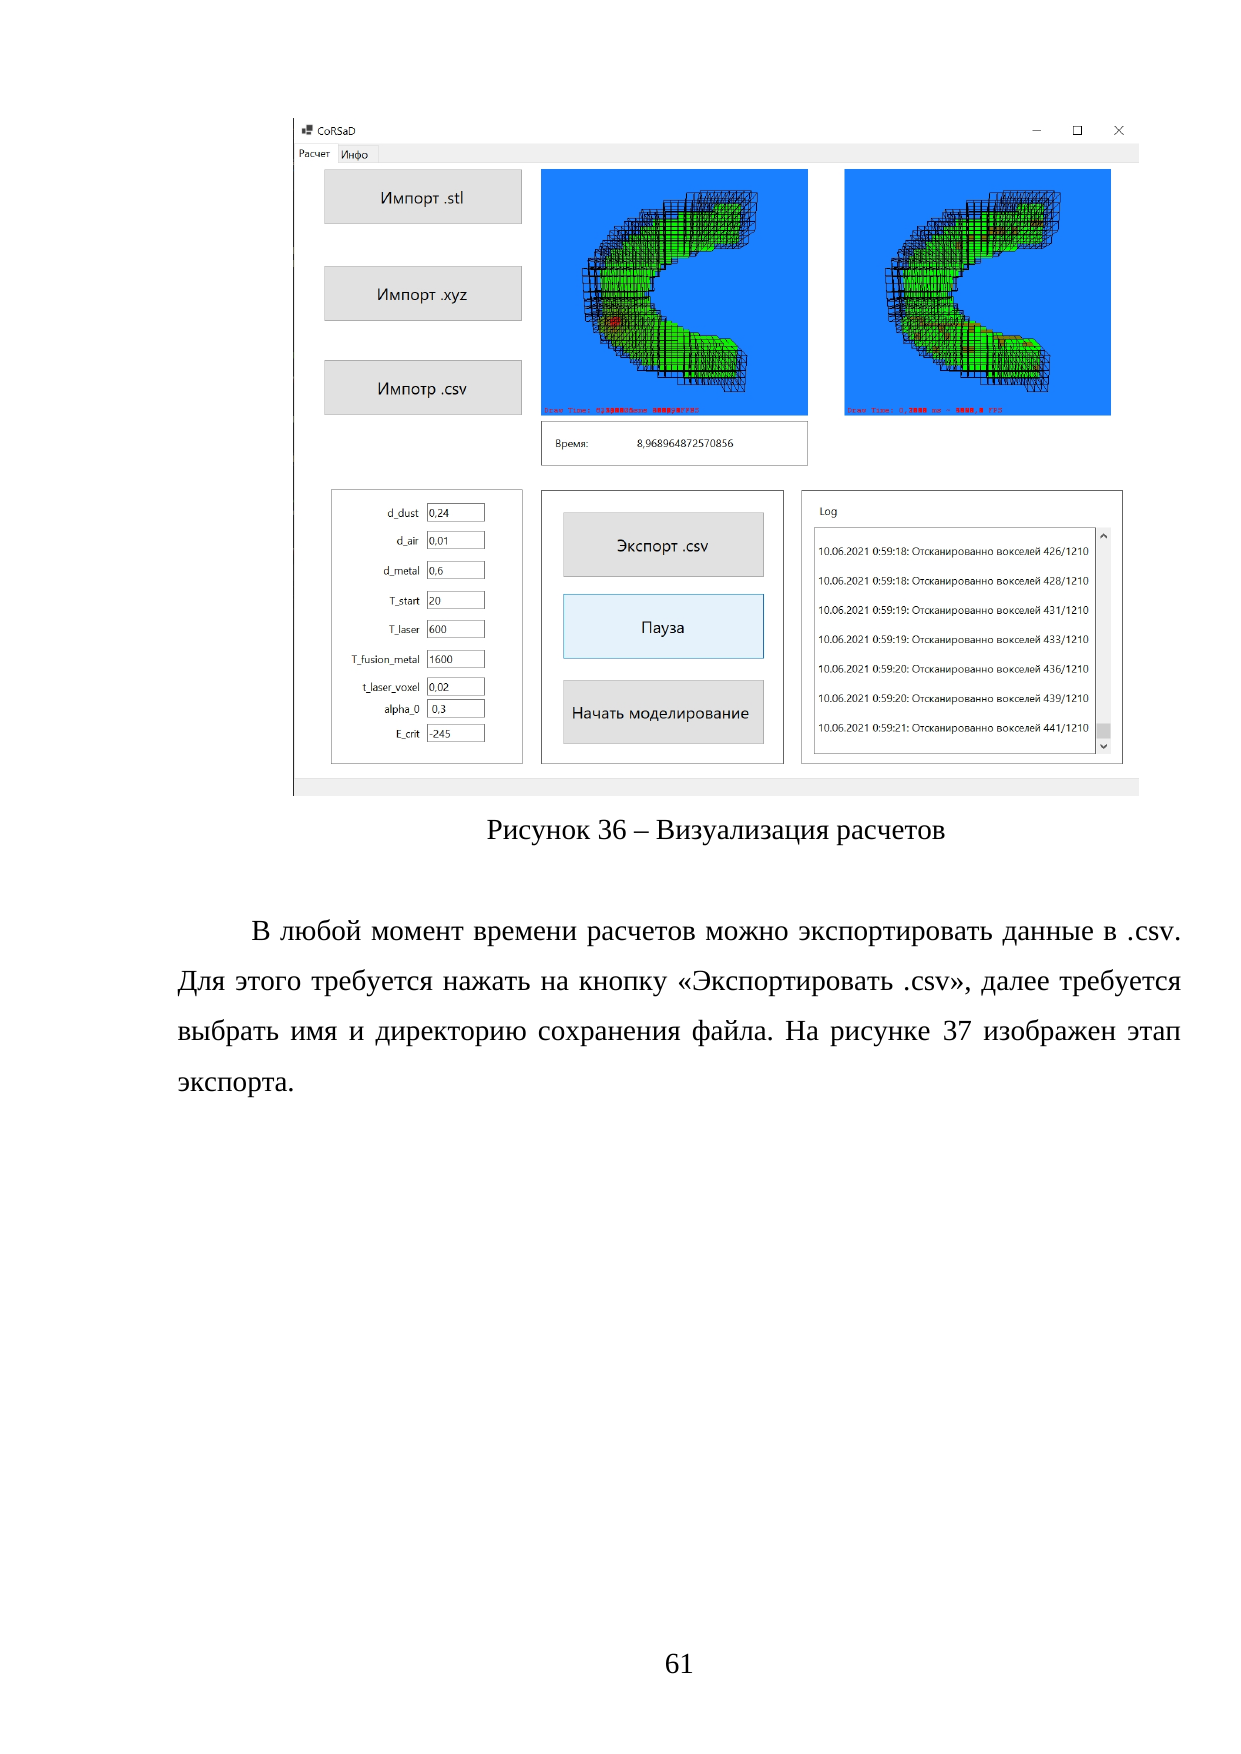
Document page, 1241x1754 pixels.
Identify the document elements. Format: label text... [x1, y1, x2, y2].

text В любой момент времени расчетов можно экспортировать данные в .csv. Для этого требуется нажать на кнопку «Экспортировать .csv», далее требуется выбрать имя и директорию сохранения файла. На рисунке 37 изображен этап экспорта. [177, 913, 1181, 1097]
picture [293, 118, 1139, 796]
text Рисунок 36 – Визуализация расчетов [177, 812, 1181, 846]
